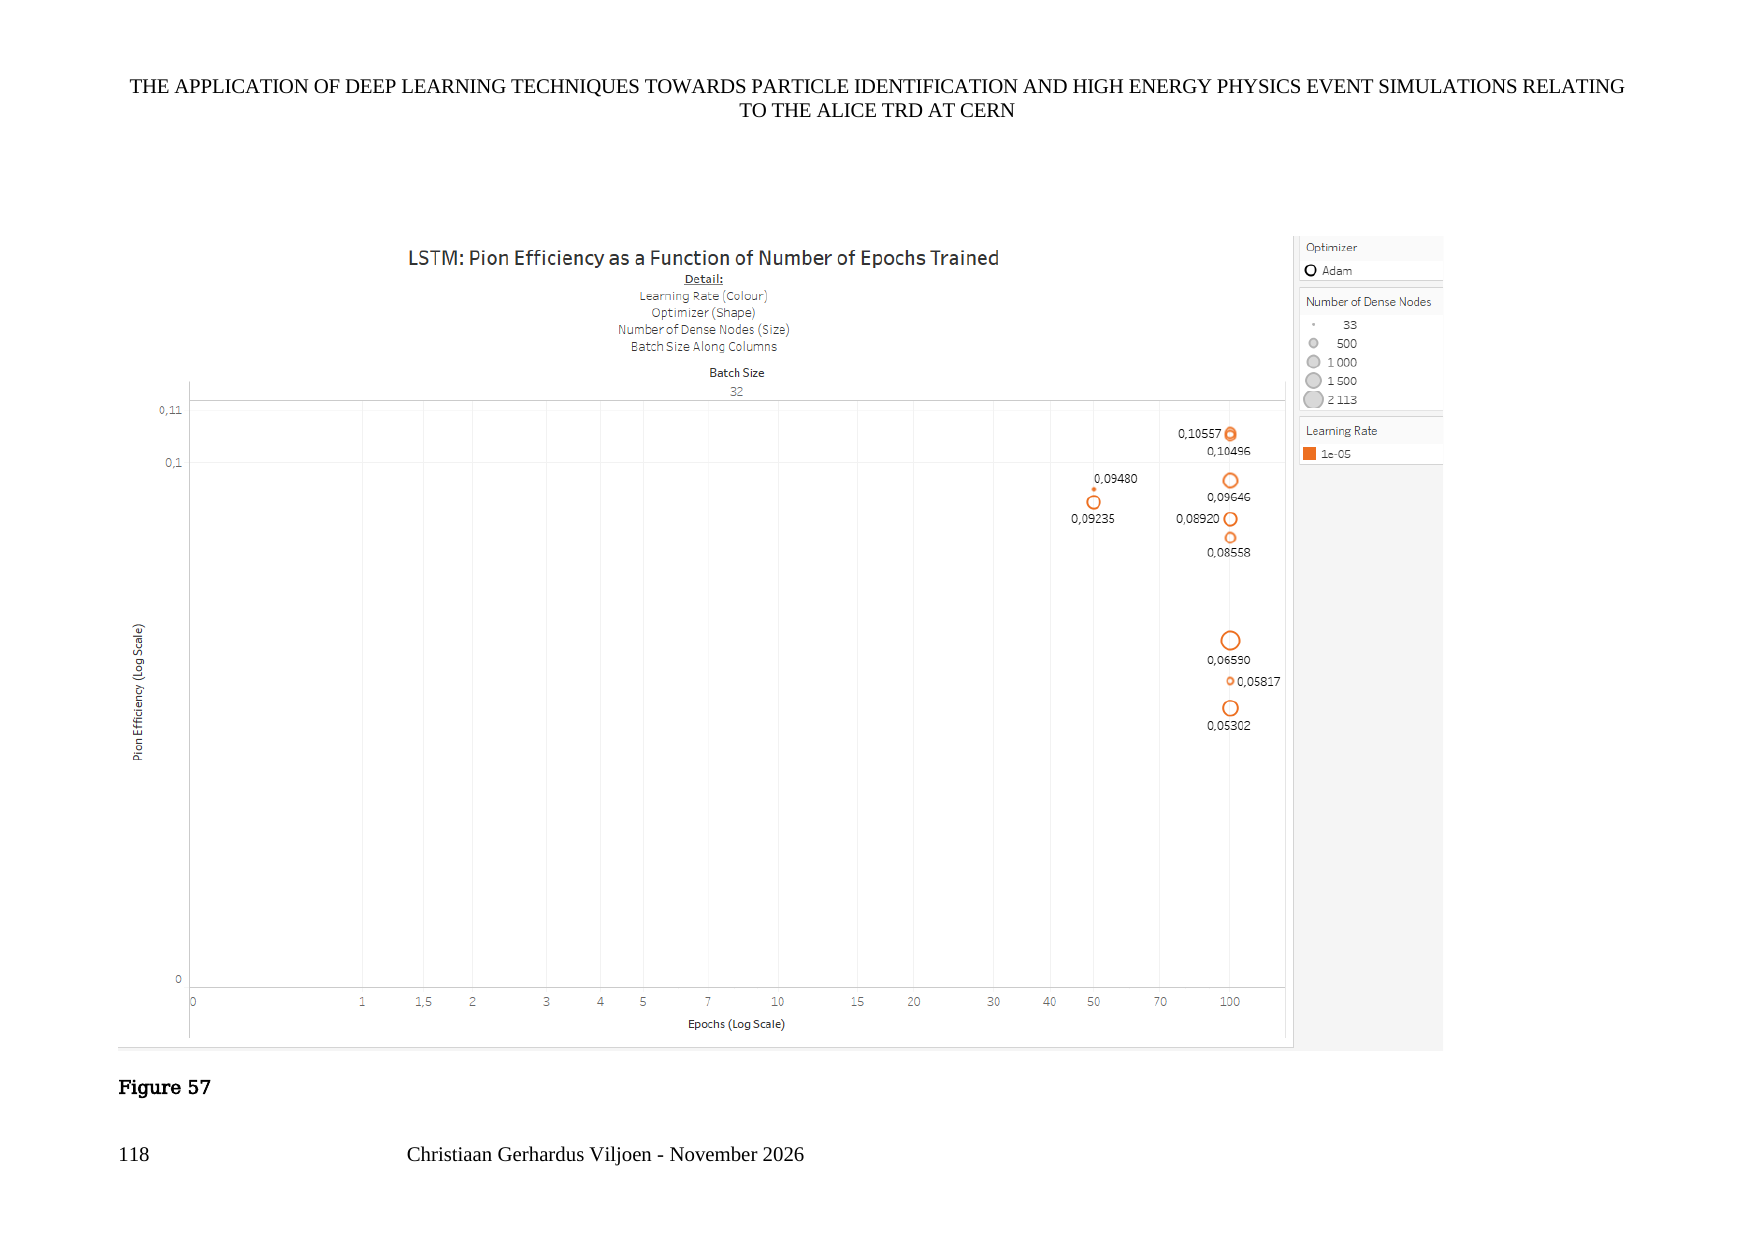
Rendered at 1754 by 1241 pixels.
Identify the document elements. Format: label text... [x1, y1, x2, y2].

picture [118, 236, 1444, 1051]
